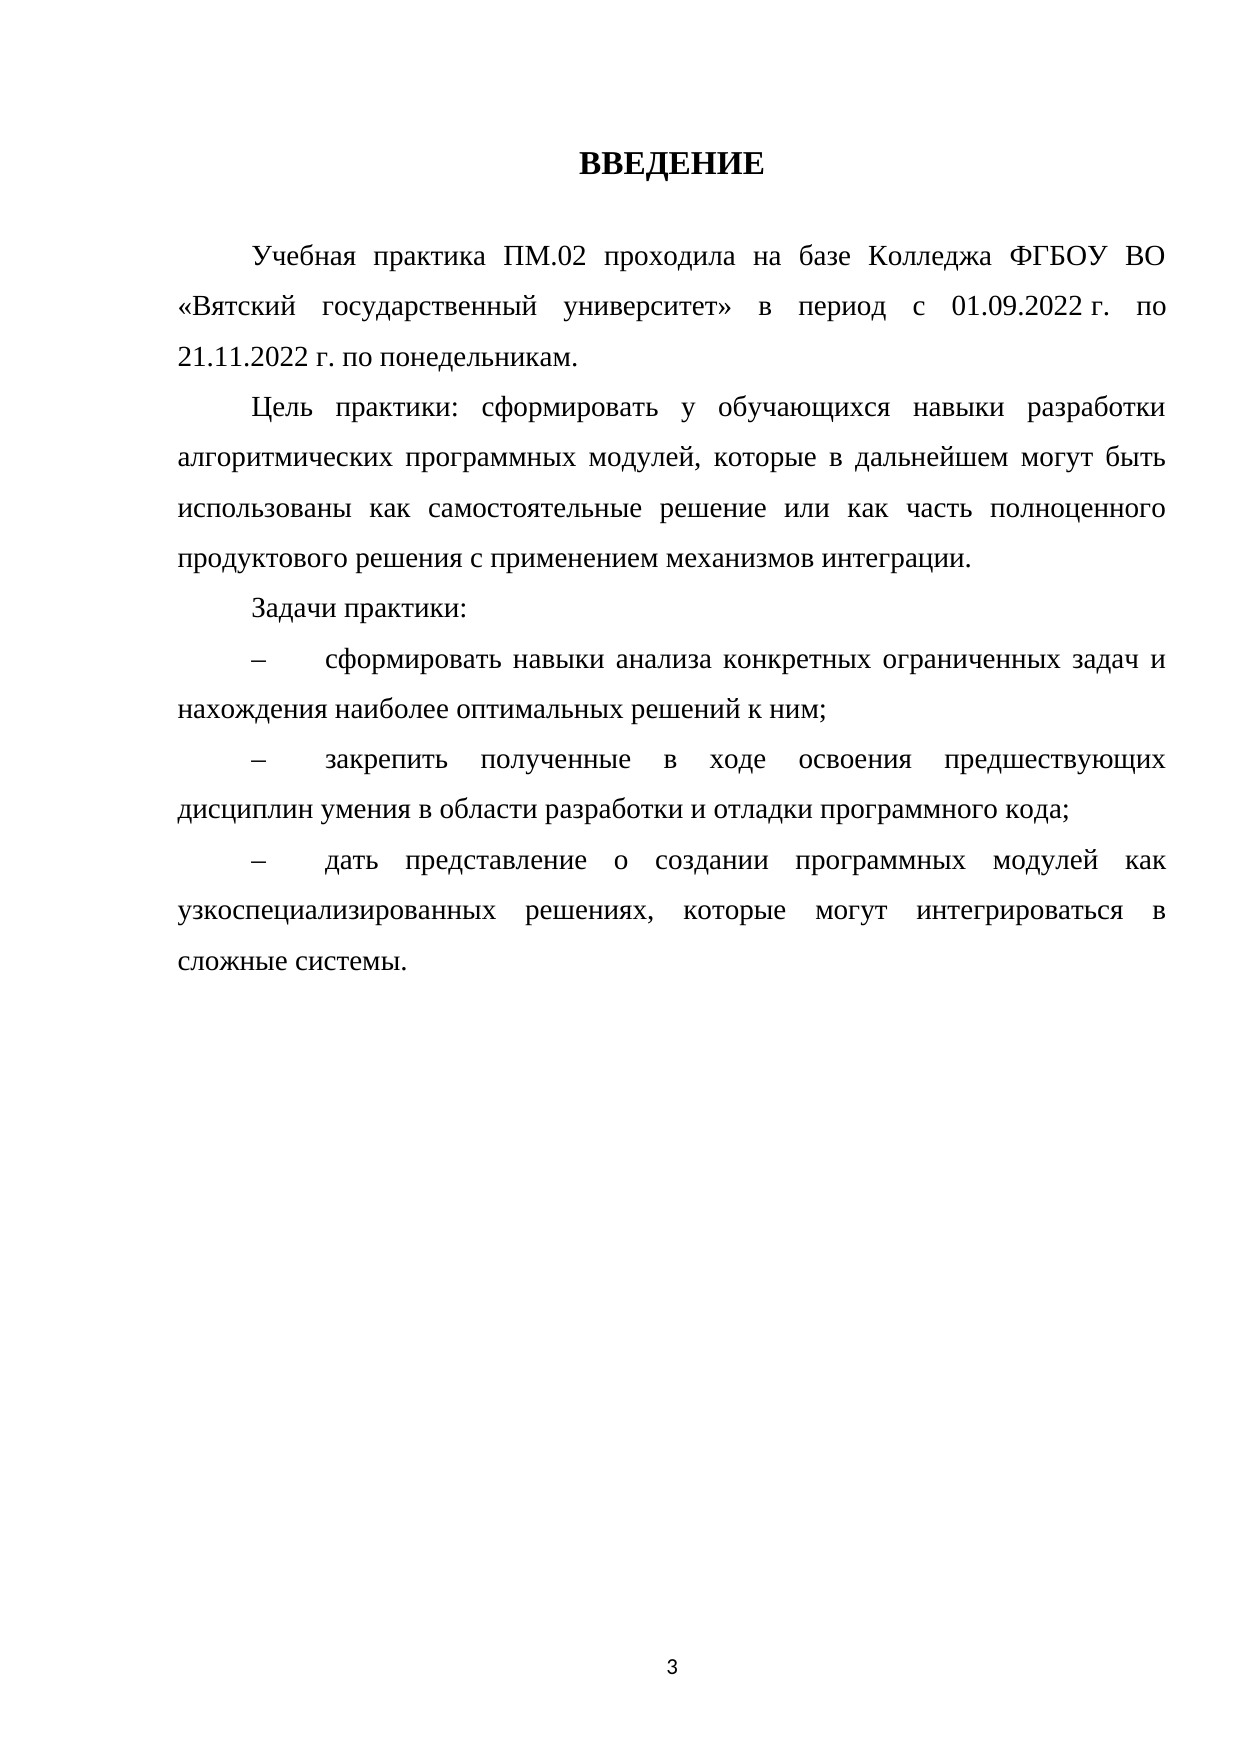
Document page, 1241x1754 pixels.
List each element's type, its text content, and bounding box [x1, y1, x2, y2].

text – закрепить полученные в ходе освоения предшествующих дисциплин умения в области разработки и отладки программного кода; [177, 741, 1167, 825]
text Задачи практики: [177, 590, 1167, 624]
subtitle ВВЕДЕНИЕ [177, 143, 1167, 181]
text Цель практики: сформировать у обучающихся навыки разработки алгоритмических программных модулей, которые в дальнейшем могут быть использованы как самостоятельные решение или как часть полноценного продуктового решения с применением механизмов интеграции. [177, 389, 1167, 574]
text – дать представление о создании программных модулей как узкоспециализированных решениях, которые могут интегрироваться в сложные системы. [177, 842, 1167, 976]
text Учебная практика ПМ.02 проходила на базе Колледжа ФГБОУ ВО «Вятский государственный университет» в период с 01.09.2022 г. по 21.11.2022 г. по понедельникам. [177, 238, 1167, 372]
text – сформировать навыки анализа конкретных ограниченных задач и нахождения наиболее оптимальных решений к ним; [177, 641, 1167, 724]
